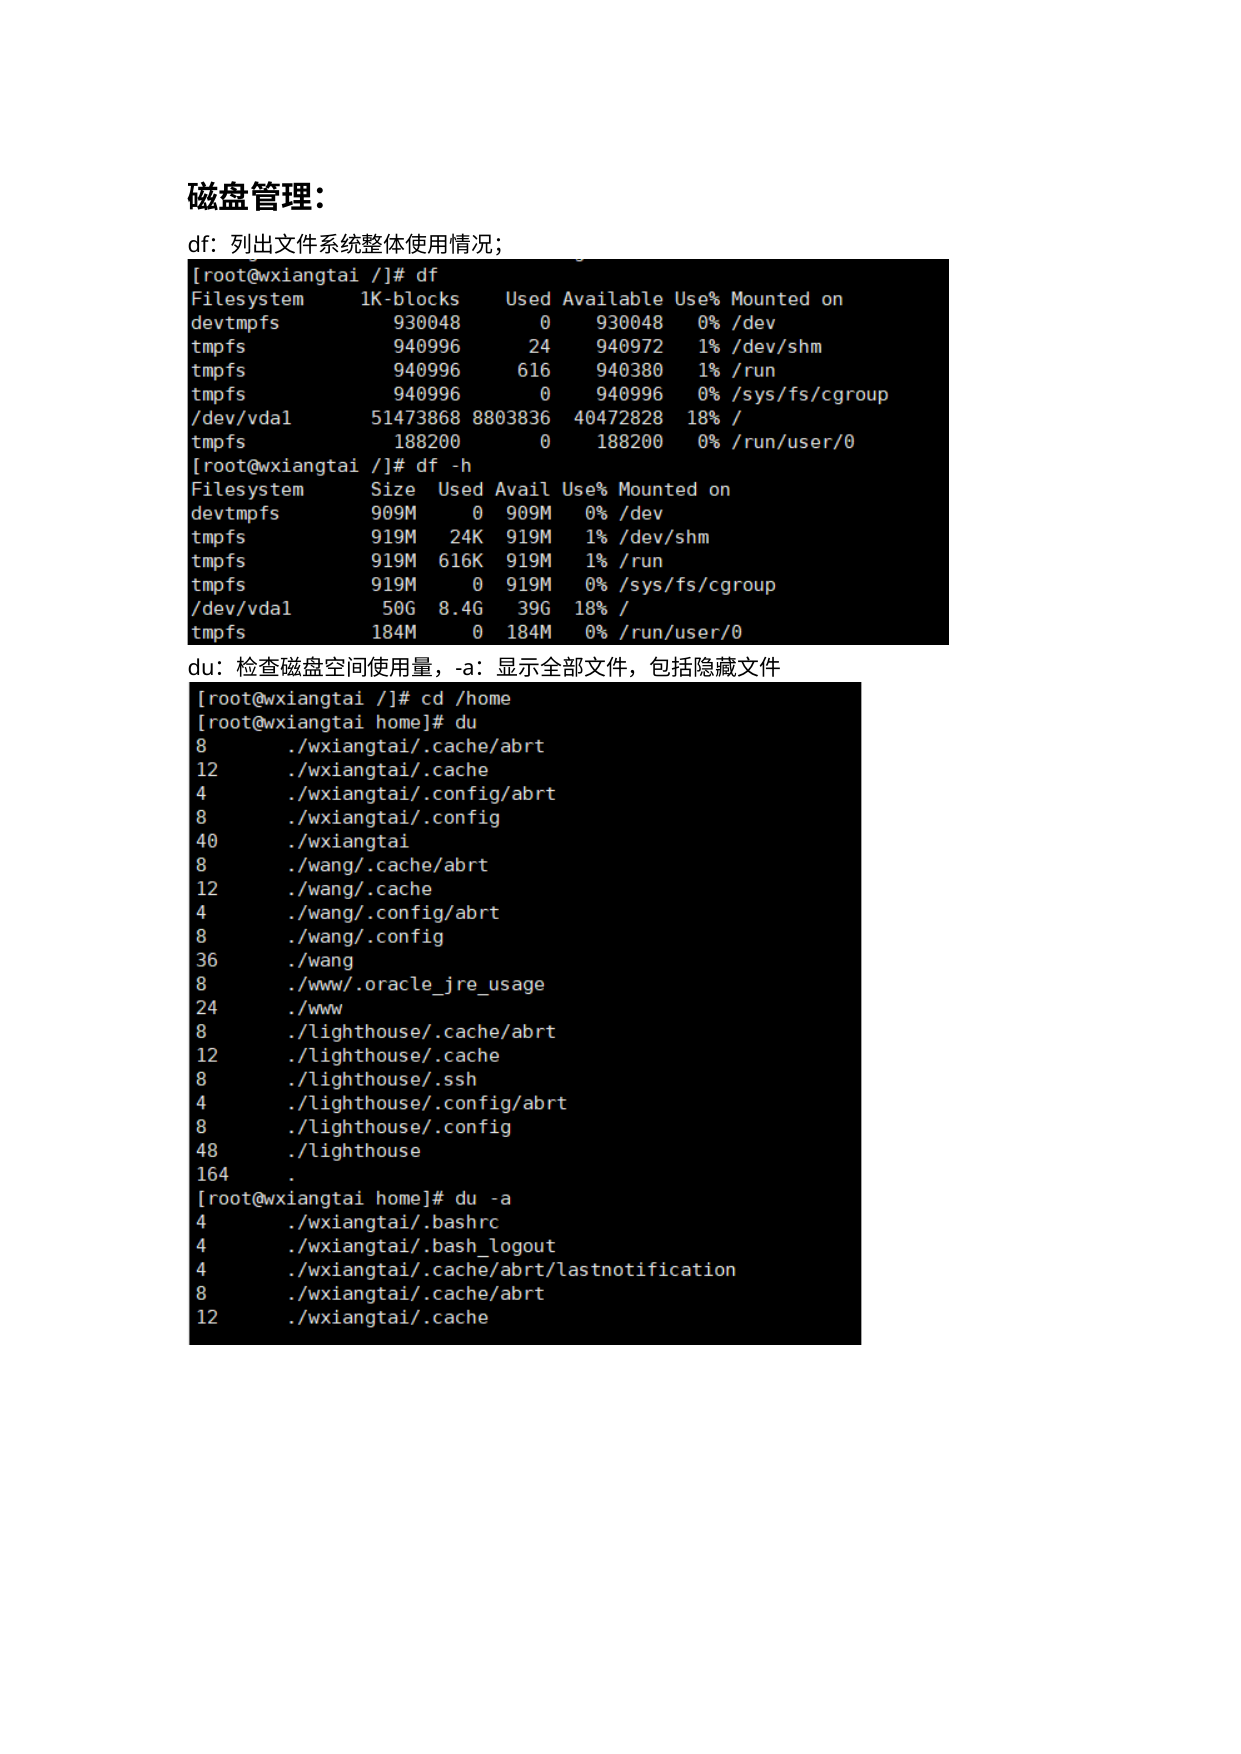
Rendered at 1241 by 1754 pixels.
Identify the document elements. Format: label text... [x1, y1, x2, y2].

text du：检查磁盘空间使用量，-a：显示全部文件，包括隐藏文件 [187, 649, 1053, 682]
picture [187, 682, 862, 1345]
text 磁盘管理： [187, 162, 1053, 227]
text df：列出文件系统整体使用情况； [187, 227, 1053, 259]
picture [187, 259, 949, 645]
